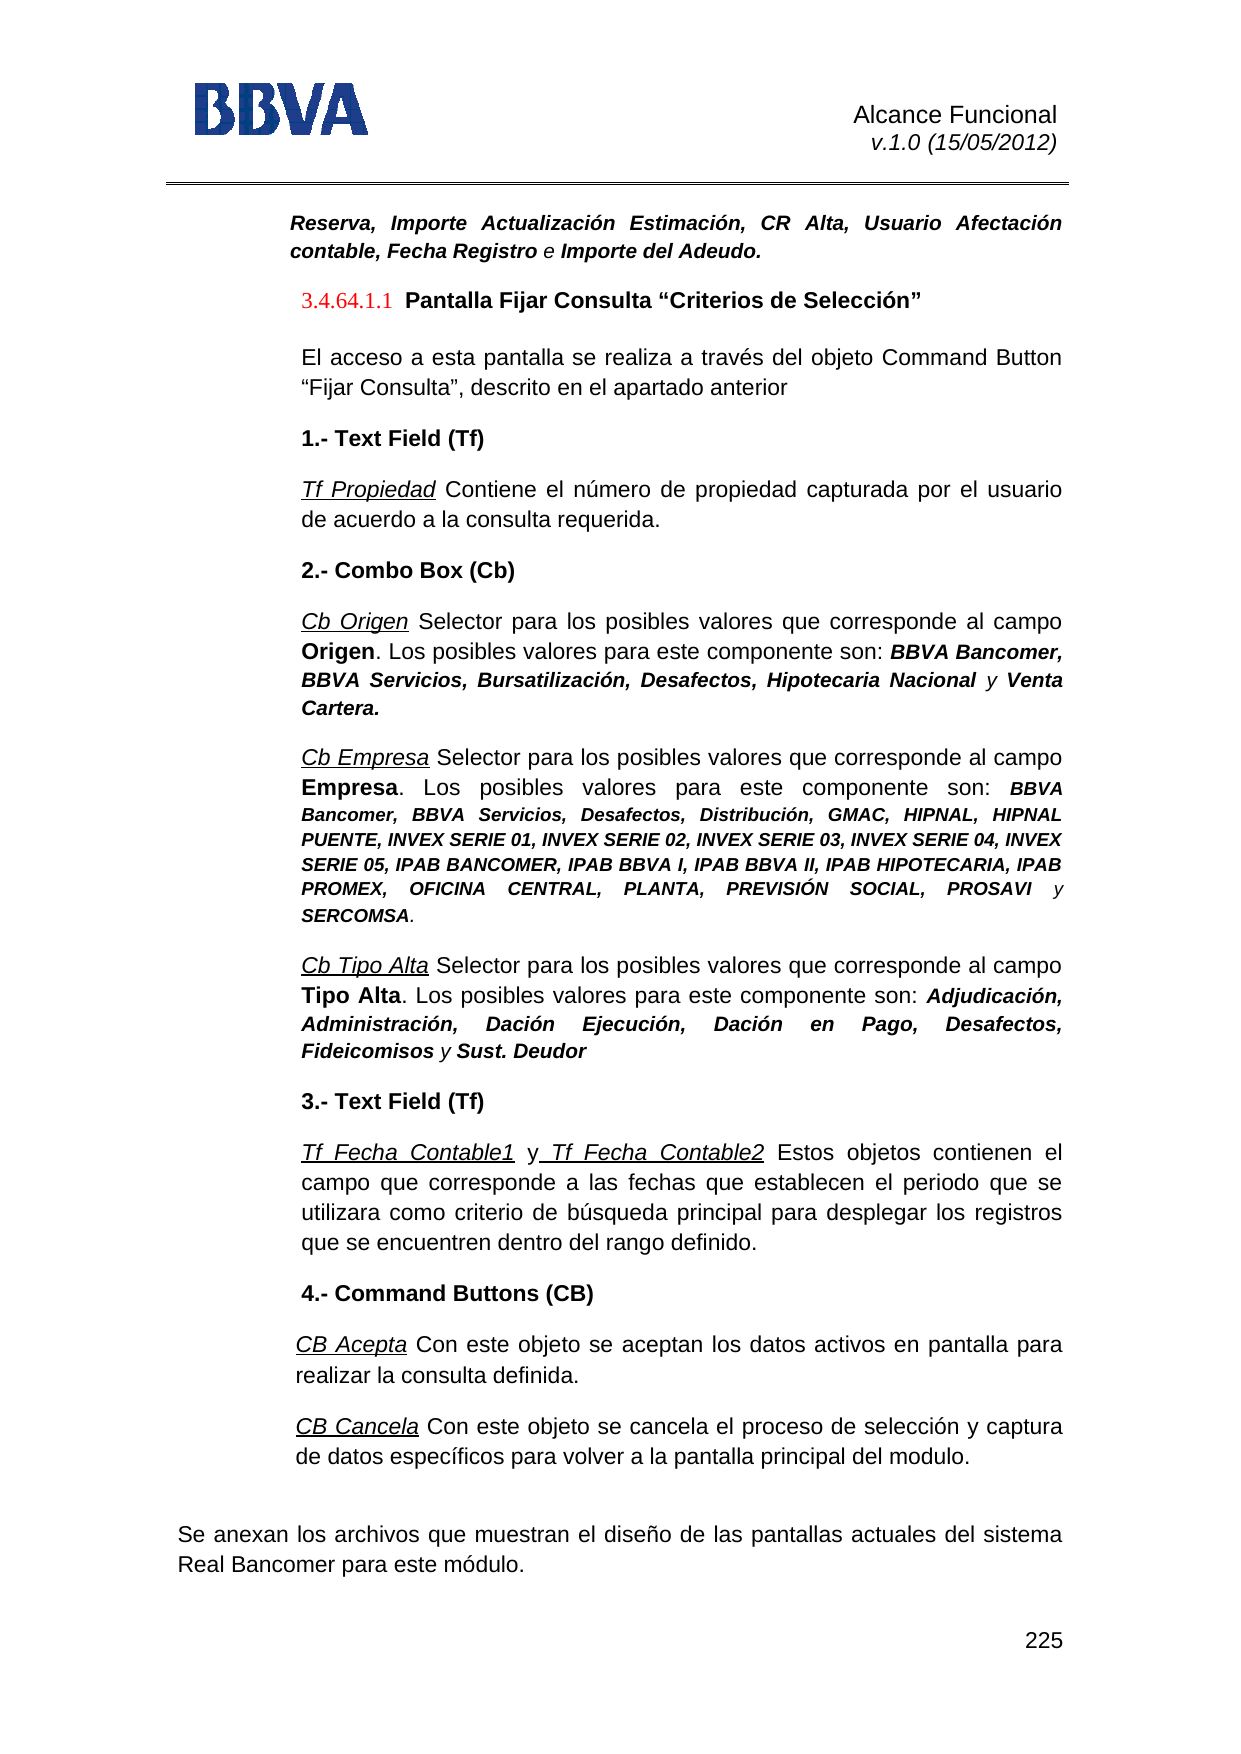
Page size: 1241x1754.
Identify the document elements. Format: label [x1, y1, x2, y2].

picture [195, 83, 369, 135]
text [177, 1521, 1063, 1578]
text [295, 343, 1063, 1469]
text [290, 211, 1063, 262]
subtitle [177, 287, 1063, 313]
